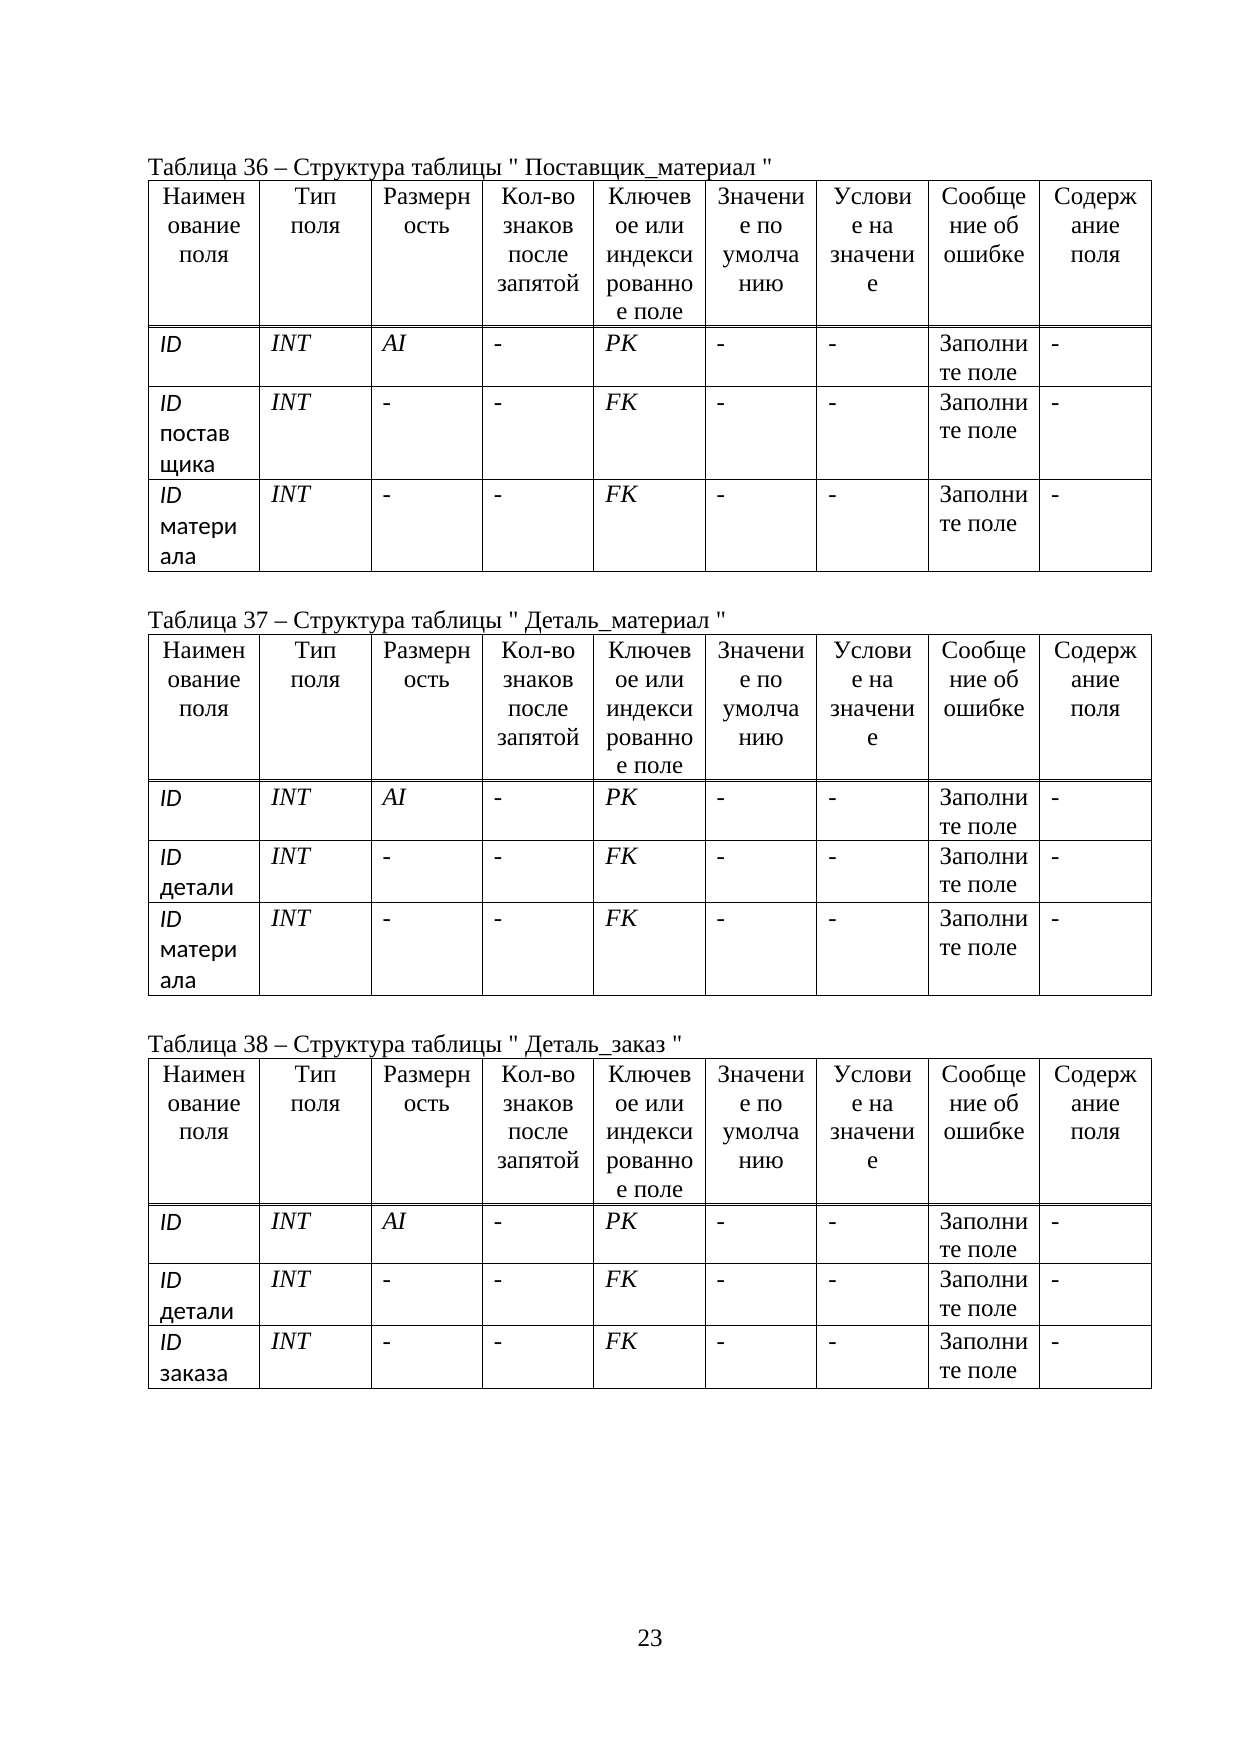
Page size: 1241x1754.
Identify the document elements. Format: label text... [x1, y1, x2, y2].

table_cell Заполните поле [929, 387, 1039, 478]
table_header Тип поля [260, 635, 371, 779]
table_cell - [706, 480, 816, 571]
table_cell INT [260, 1326, 371, 1387]
table_header Тип поля [260, 181, 371, 325]
table_cell AI [372, 328, 482, 386]
table_cell FK [594, 1264, 705, 1325]
table_cell - [1040, 387, 1151, 478]
table_cell - [1040, 1264, 1151, 1325]
table_cell - [706, 1326, 816, 1387]
table_header Ключевое или индексированное поле [594, 181, 705, 325]
table_header Кол-во знаков после запятой [483, 1059, 593, 1203]
table_cell - [483, 480, 593, 571]
table_cell Заполните поле [929, 1264, 1039, 1325]
table_header Тип поля [260, 1059, 371, 1203]
table_cell - [483, 387, 593, 478]
table_cell ID [149, 328, 259, 386]
table_cell - [1040, 782, 1151, 840]
table_cell Заполните поле [929, 841, 1039, 902]
table_cell - [706, 903, 816, 994]
table_cell AI [372, 1206, 482, 1263]
table_cell - [1040, 328, 1151, 386]
table_cell INT [260, 1264, 371, 1325]
table_header Кол-во знаков после запятой [483, 635, 593, 779]
table_cell AI [372, 782, 482, 840]
table_header Содержание поля [1040, 181, 1151, 325]
table_cell PK [594, 328, 705, 386]
table_cell - [483, 1206, 593, 1263]
table_header Содержание поля [1040, 635, 1151, 779]
table_cell - [372, 387, 482, 478]
table_header Содержание поля [1040, 1059, 1151, 1203]
table_header Размерность [372, 1059, 482, 1203]
table_header Условие на значение [817, 635, 928, 779]
table_cell INT [260, 903, 371, 994]
table_header Сообщение об ошибке [929, 181, 1039, 325]
table_cell PK [594, 782, 705, 840]
table_cell PK [594, 1206, 705, 1263]
table_cell - [483, 1264, 593, 1325]
table_header Наименование поля [149, 635, 259, 779]
table_cell - [483, 903, 593, 994]
table_cell FK [594, 841, 705, 902]
table_cell - [706, 782, 816, 840]
table_cell ID материала [149, 480, 259, 571]
table_cell Заполните поле [929, 480, 1039, 571]
table_cell INT [260, 841, 371, 902]
table_cell - [817, 1326, 928, 1387]
table_cell FK [594, 903, 705, 994]
text Таблица 37 – Структура таблицы " Деталь_материал " [148, 606, 1152, 634]
table_header Наименование поля [149, 181, 259, 325]
table_cell Заполните поле [929, 1326, 1039, 1387]
table_cell - [372, 1264, 482, 1325]
table_cell - [817, 328, 928, 386]
table_cell - [1040, 903, 1151, 994]
table_cell FK [594, 1326, 705, 1387]
table_cell INT [260, 480, 371, 571]
table_cell - [817, 387, 928, 478]
table_cell - [706, 328, 816, 386]
table_cell Заполните поле [929, 903, 1039, 994]
table_cell - [483, 782, 593, 840]
table_cell ID [149, 782, 259, 840]
table_cell - [372, 480, 482, 571]
table_header Значение по умолчанию [706, 635, 816, 779]
table_header Кол-во знаков после запятой [483, 181, 593, 325]
table_header Сообщение об ошибке [929, 1059, 1039, 1203]
table_header Ключевое или индексированное поле [594, 635, 705, 779]
table_cell ID [149, 1206, 259, 1263]
table_cell INT [260, 387, 371, 478]
table_header Размерность [372, 635, 482, 779]
text Таблица 38 – Структура таблицы " Деталь_заказ " [148, 1029, 1152, 1058]
table_cell - [483, 841, 593, 902]
table_cell - [1040, 841, 1151, 902]
table_cell ID поставщика [149, 387, 259, 478]
table_cell - [372, 1326, 482, 1387]
table_cell - [706, 387, 816, 478]
table_cell Заполните поле [929, 1206, 1039, 1263]
table_cell - [1040, 1206, 1151, 1263]
table_cell - [1040, 1326, 1151, 1387]
table_cell - [483, 1326, 593, 1387]
table_cell ID детали [149, 841, 259, 902]
table_header Значение по умолчанию [706, 181, 816, 325]
table_cell - [372, 841, 482, 902]
table_cell Заполните поле [929, 782, 1039, 840]
table_cell - [817, 1264, 928, 1325]
table_header Наименование поля [149, 1059, 259, 1203]
table_cell INT [260, 1206, 371, 1263]
text Таблица 36 – Структура таблицы " Поставщик_материал " [148, 152, 1152, 180]
table_cell FK [594, 387, 705, 478]
table_cell ID материала [149, 903, 259, 994]
table_header Значение по умолчанию [706, 1059, 816, 1203]
table_cell - [706, 841, 816, 902]
table_cell - [483, 328, 593, 386]
table_cell INT [260, 328, 371, 386]
table_cell - [817, 1206, 928, 1263]
table_cell - [1040, 480, 1151, 571]
table_cell - [817, 782, 928, 840]
table_header Сообщение об ошибке [929, 635, 1039, 779]
table_cell ID детали [149, 1264, 259, 1325]
table_cell - [817, 480, 928, 571]
table_cell INT [260, 782, 371, 840]
table_cell - [706, 1206, 816, 1263]
table_cell - [817, 841, 928, 902]
table_header Условие на значение [817, 1059, 928, 1203]
table_cell - [706, 1264, 816, 1325]
table_header Условие на значение [817, 181, 928, 325]
table_header Ключевое или индексированное поле [594, 1059, 705, 1203]
table_cell - [372, 903, 482, 994]
table_cell FK [594, 480, 705, 571]
table_header Размерность [372, 181, 482, 325]
table_cell Заполните поле [929, 328, 1039, 386]
table_cell - [817, 903, 928, 994]
table_cell ID заказа [149, 1326, 259, 1387]
